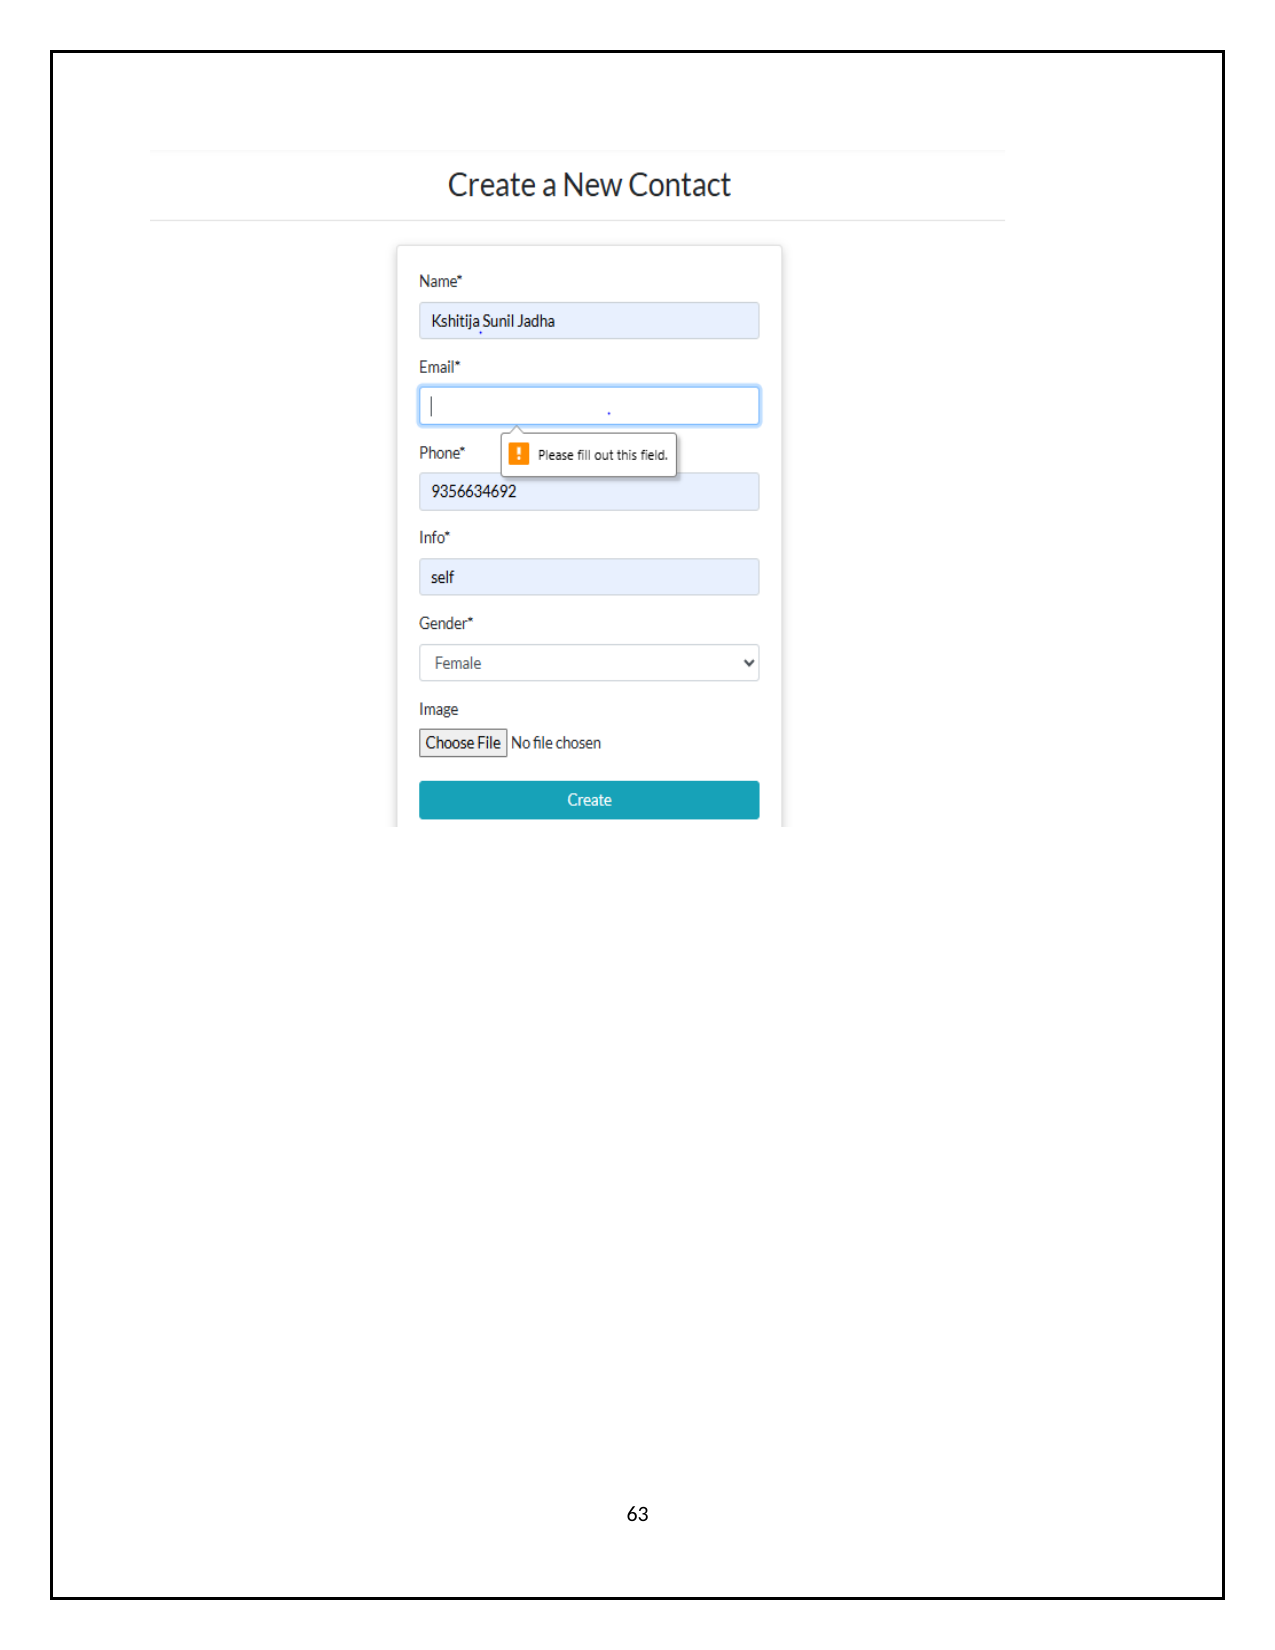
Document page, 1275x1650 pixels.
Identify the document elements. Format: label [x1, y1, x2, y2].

picture [150, 150, 1006, 827]
